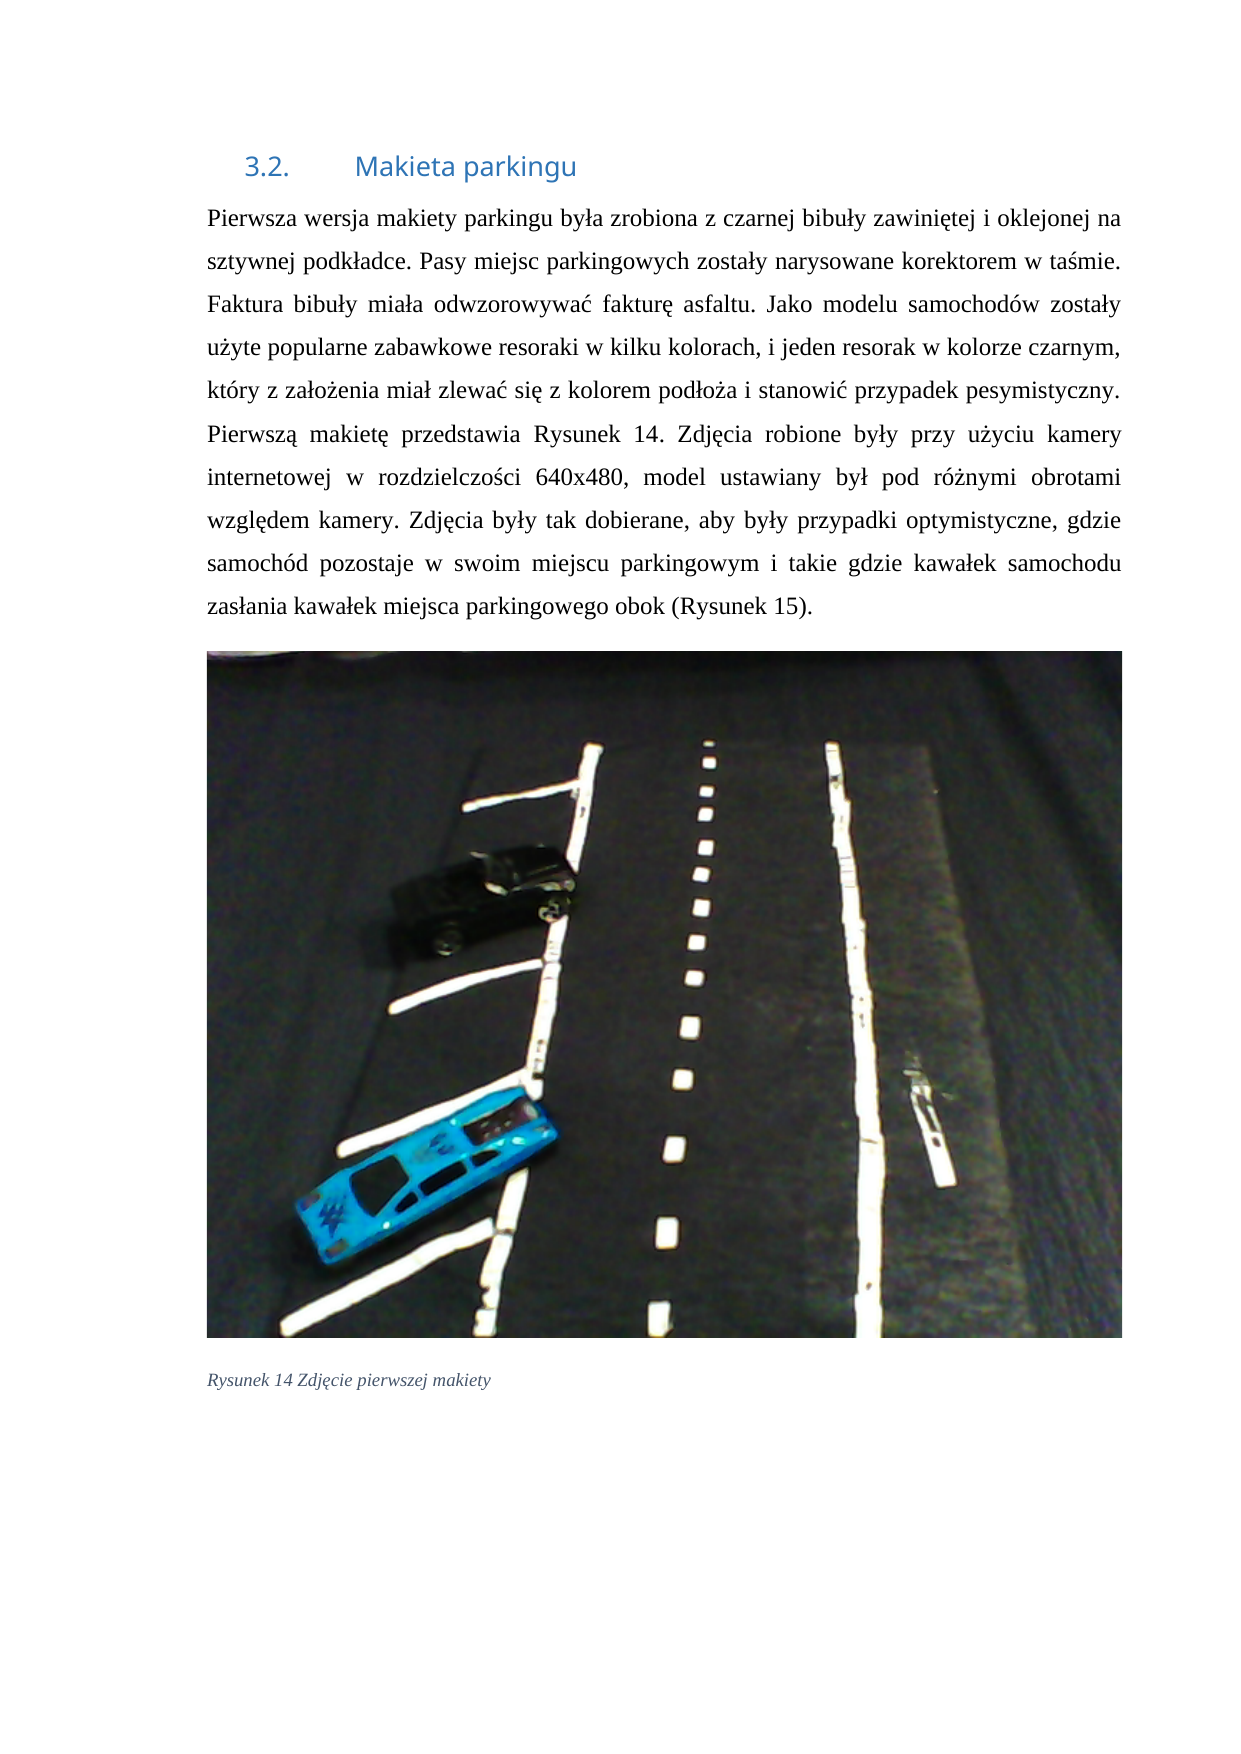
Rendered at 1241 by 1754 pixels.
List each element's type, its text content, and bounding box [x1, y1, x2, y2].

picture [206, 651, 1123, 1338]
subtitle Makieta parkingu [244, 148, 1122, 184]
text Pierwsza wersja makiety parkingu była zrobiona z czarnej bibuły zawiniętej i oklejonej na sztywnej podkładce. Pasy miejsc parkingowych zostały narysowane korektorem w taśmie. Faktura bibuły miała odwzorowywać fakturę asfaltu. Jako modelu samochodów zostały użyte popularne zabawkowe resoraki w kilku kolorach, i jeden resorak w kolorze czarnym, który z założenia miał zlewać się z kolorem podłoża i stanowić przypadek pesymistyczny. Pierwszą makietę przedstawia Rysunek 14. Zdjęcia robione były przy użyciu kamery internetowej w rozdzielczości 640x480, model ustawiany był pod różnymi obrotami względem kamery. Zdjęcia były tak dobierane, aby były przypadki optymistyczne, gdzie samochód pozostaje w swoim miejscu parkingowym i takie gdzie kawałek samochodu zasłania kawałek miejsca parkingowego obok (Rysunek 15). [207, 203, 1122, 620]
